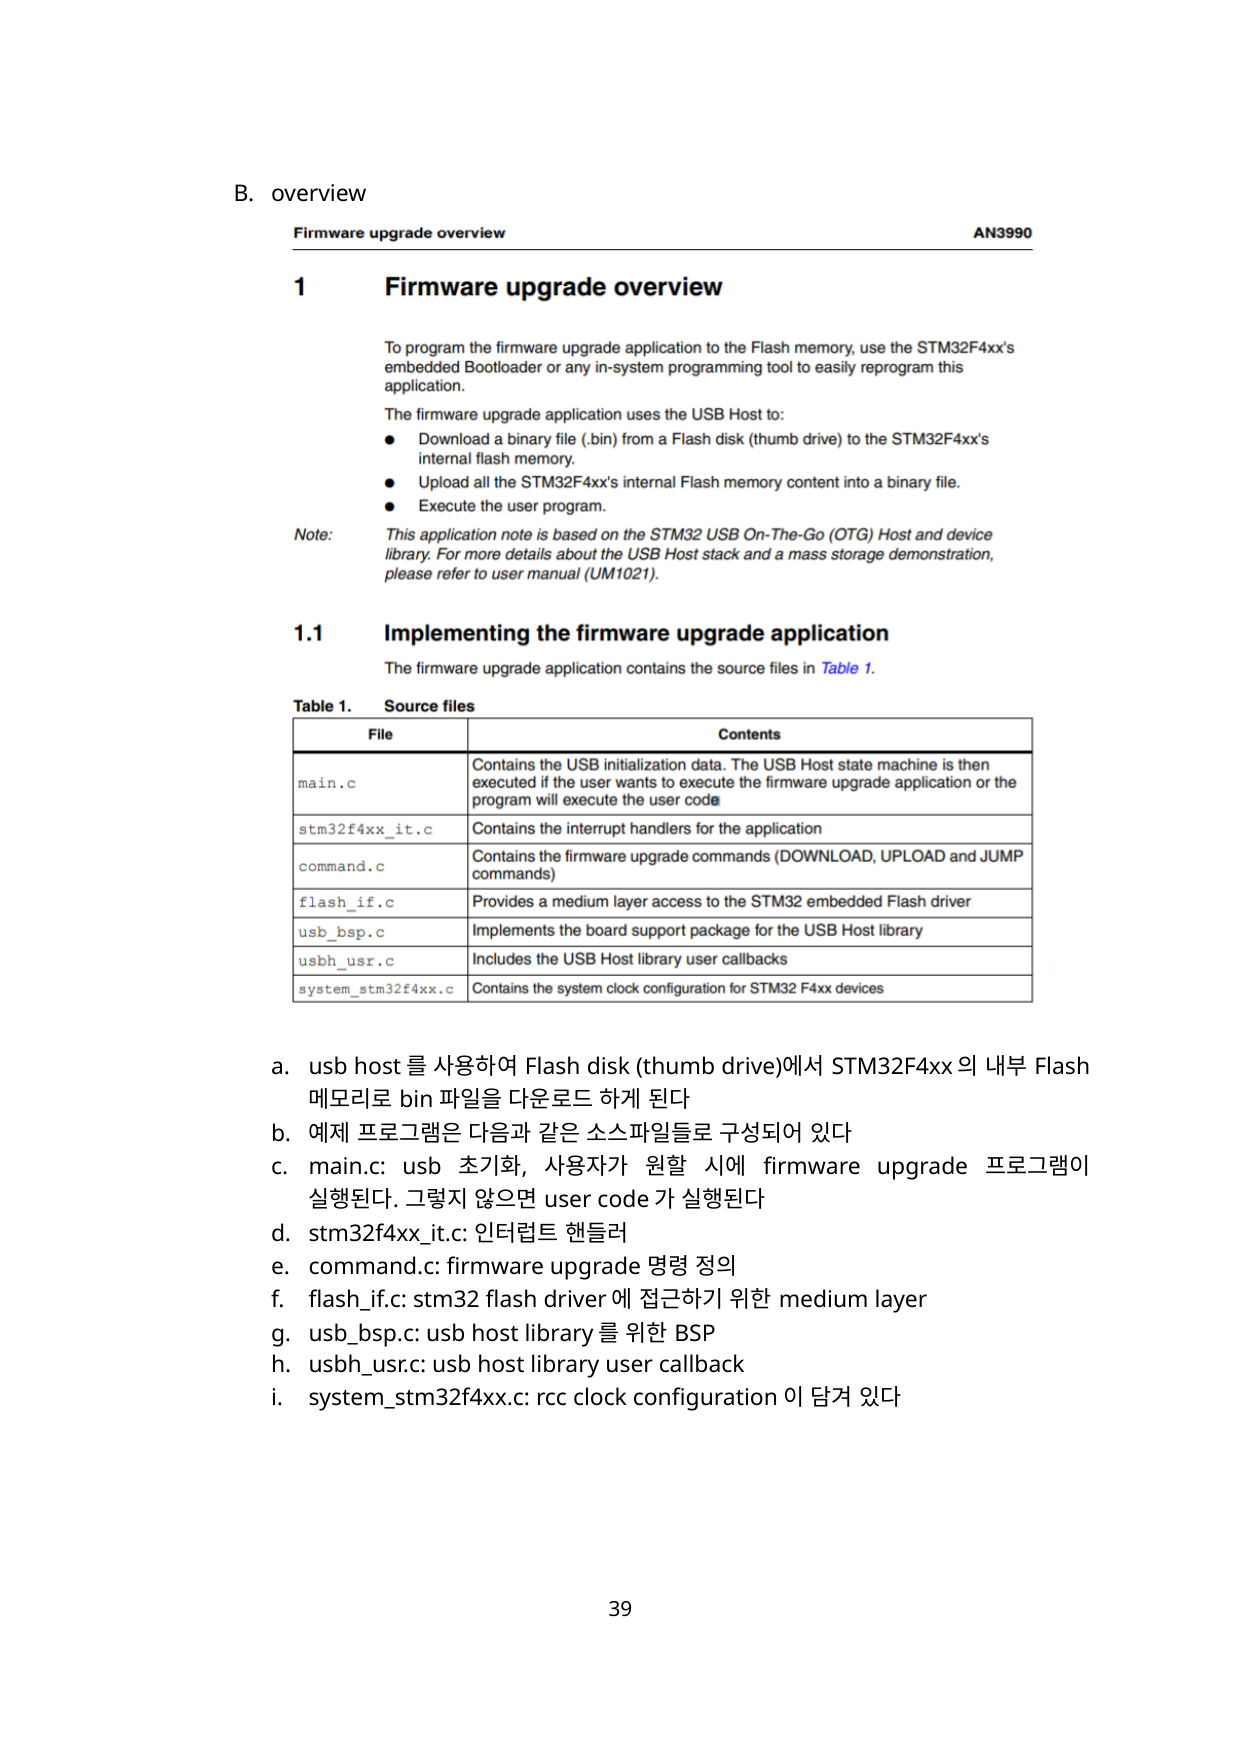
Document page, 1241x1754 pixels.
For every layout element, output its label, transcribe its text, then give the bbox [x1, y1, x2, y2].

list 예제 프로그램은 다음과 같은 소스파일들로 구성되어 있다 [271, 1114, 1090, 1148]
list main.c: usb 초기화, 사용자가 원할 시에 firmware upgrade 프로그램이 실행된다. 그렇지 않으면 user code가 실행된다 [271, 1148, 1090, 1214]
list system_stm32f4xx.c: rcc clock configuration이 담겨 있다 [271, 1379, 1090, 1412]
list overview [233, 177, 1090, 208]
list usb host를 사용하여 Flash disk (thumb drive)에서 STM32F4xx의 내부 Flash 메모리로 bin 파일을 다운로드 하게 된다 [271, 1048, 1090, 1114]
list command.c: firmware upgrade 명령 정의 [271, 1248, 1090, 1281]
list usb_bsp.c: usb host library를 위한 BSP [271, 1314, 1090, 1348]
list stm32f4xx_it.c: 인터럽트 핸들러 [271, 1214, 1090, 1248]
list usbh_usr.c: usb host library user callback [271, 1348, 1090, 1379]
picture [270, 208, 1055, 1017]
list flash_if.c: stm32 flash driver에 접근하기 위한 medium layer [271, 1281, 1090, 1314]
